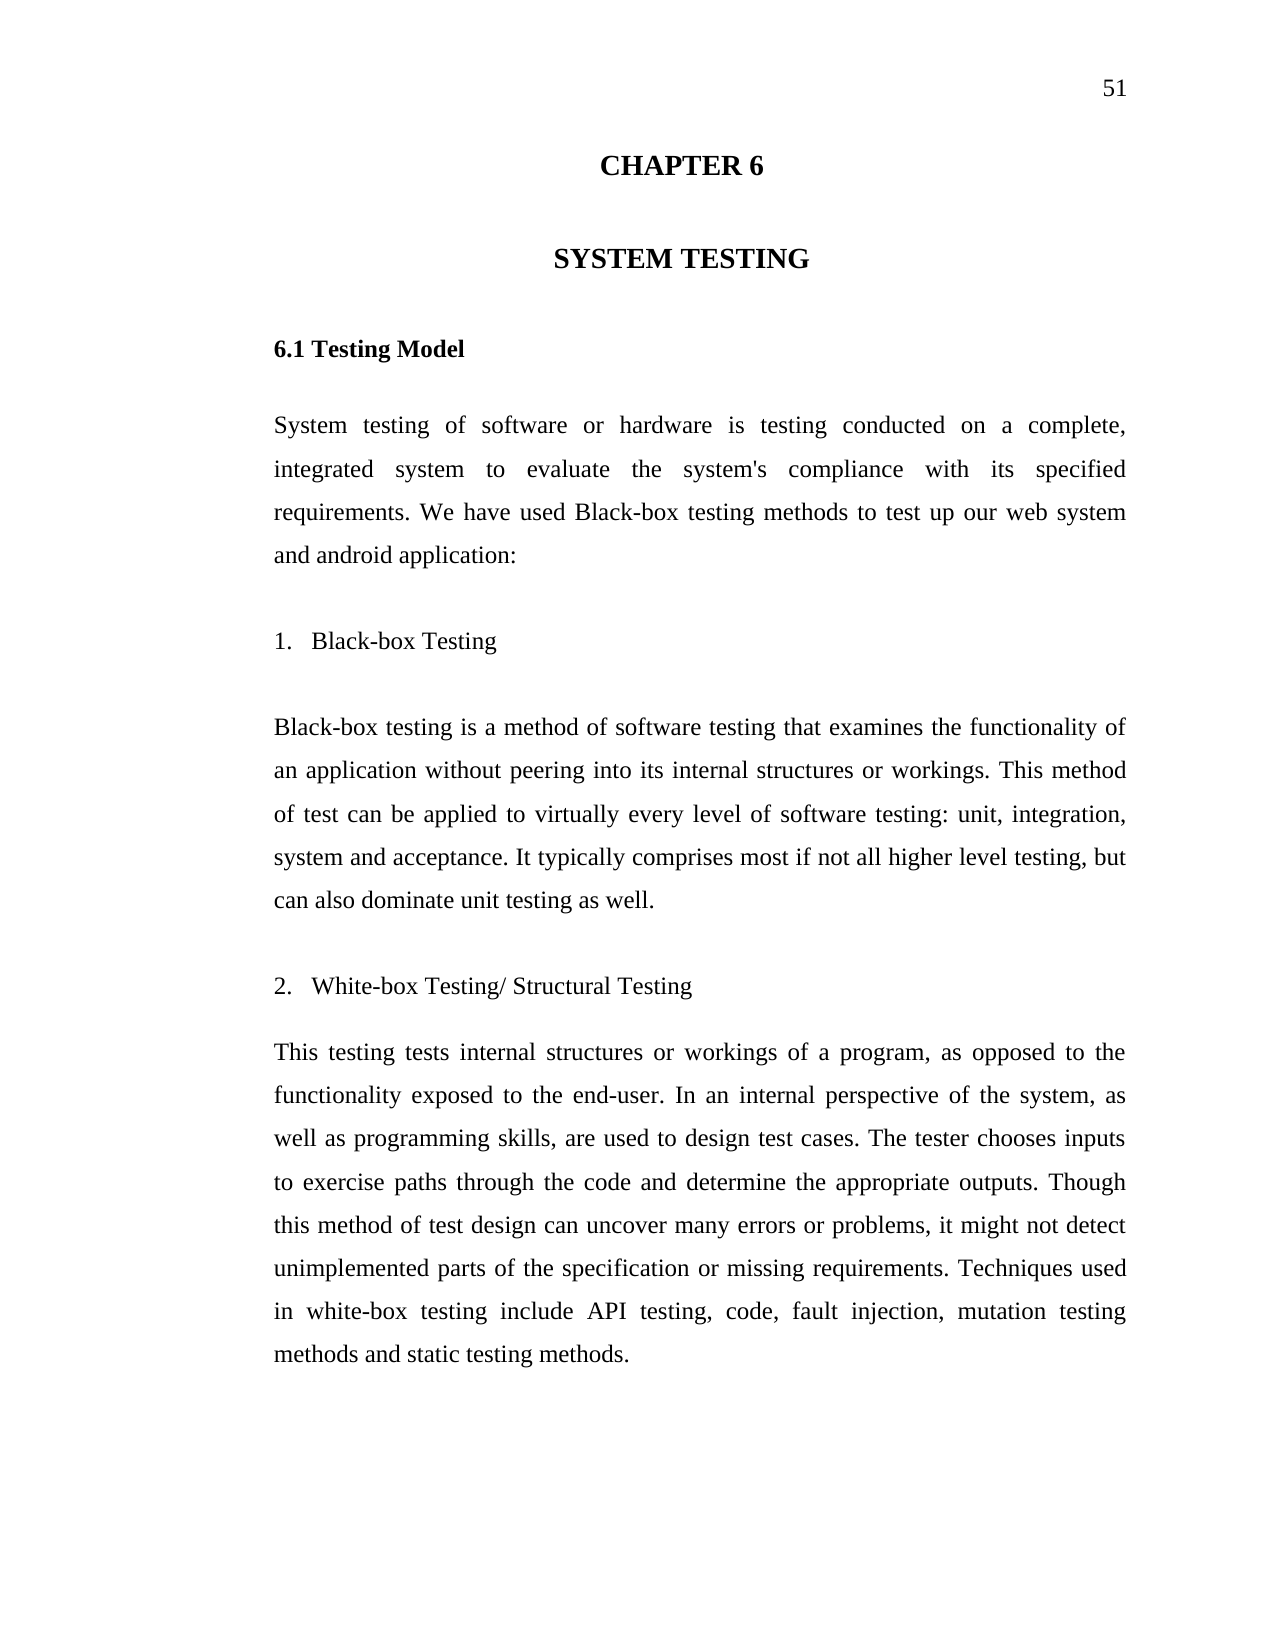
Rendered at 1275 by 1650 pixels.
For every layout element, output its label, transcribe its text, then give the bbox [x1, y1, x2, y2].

text System testing of software or hardware is testing conducted on a complete, integrated system to evaluate the system's compliance with its specified requirements. We have used Black-box testing methods to test up our web system and android application: [274, 411, 1127, 569]
subtitle CHAPTER 6 [236, 148, 1127, 181]
list White-box Testing/ Structural Testing [274, 971, 1127, 1000]
subtitle SYSTEM TESTING [236, 241, 1127, 274]
subtitle Testing Model [274, 334, 1127, 363]
text Black-box testing is a method of software testing that examines the functionality of an application without peering into its internal structures or workings. This method of test can be applied to virtually every level of software testing: unit, integration, system and acceptance. It typically comprises most if not all higher level testing, but can also dominate unit testing as well. [274, 669, 1127, 914]
text This testing tests internal structures or workings of a program, as opposed to the functionality exposed to the end-user. In an internal perspective of the system, as well as programming skills, are used to design test cases. The tester chooses inputs to exercise paths through the code and determine the appropriate outputs. Though this method of test design can uncover many errors or problems, it might not detect unimplemented parts of the specification or missing requirements. Techniques used in white-box testing include API testing, code, fault injection, mutation testing methods and static testing methods. [274, 1037, 1127, 1368]
list Black-box Testing [274, 626, 1127, 655]
